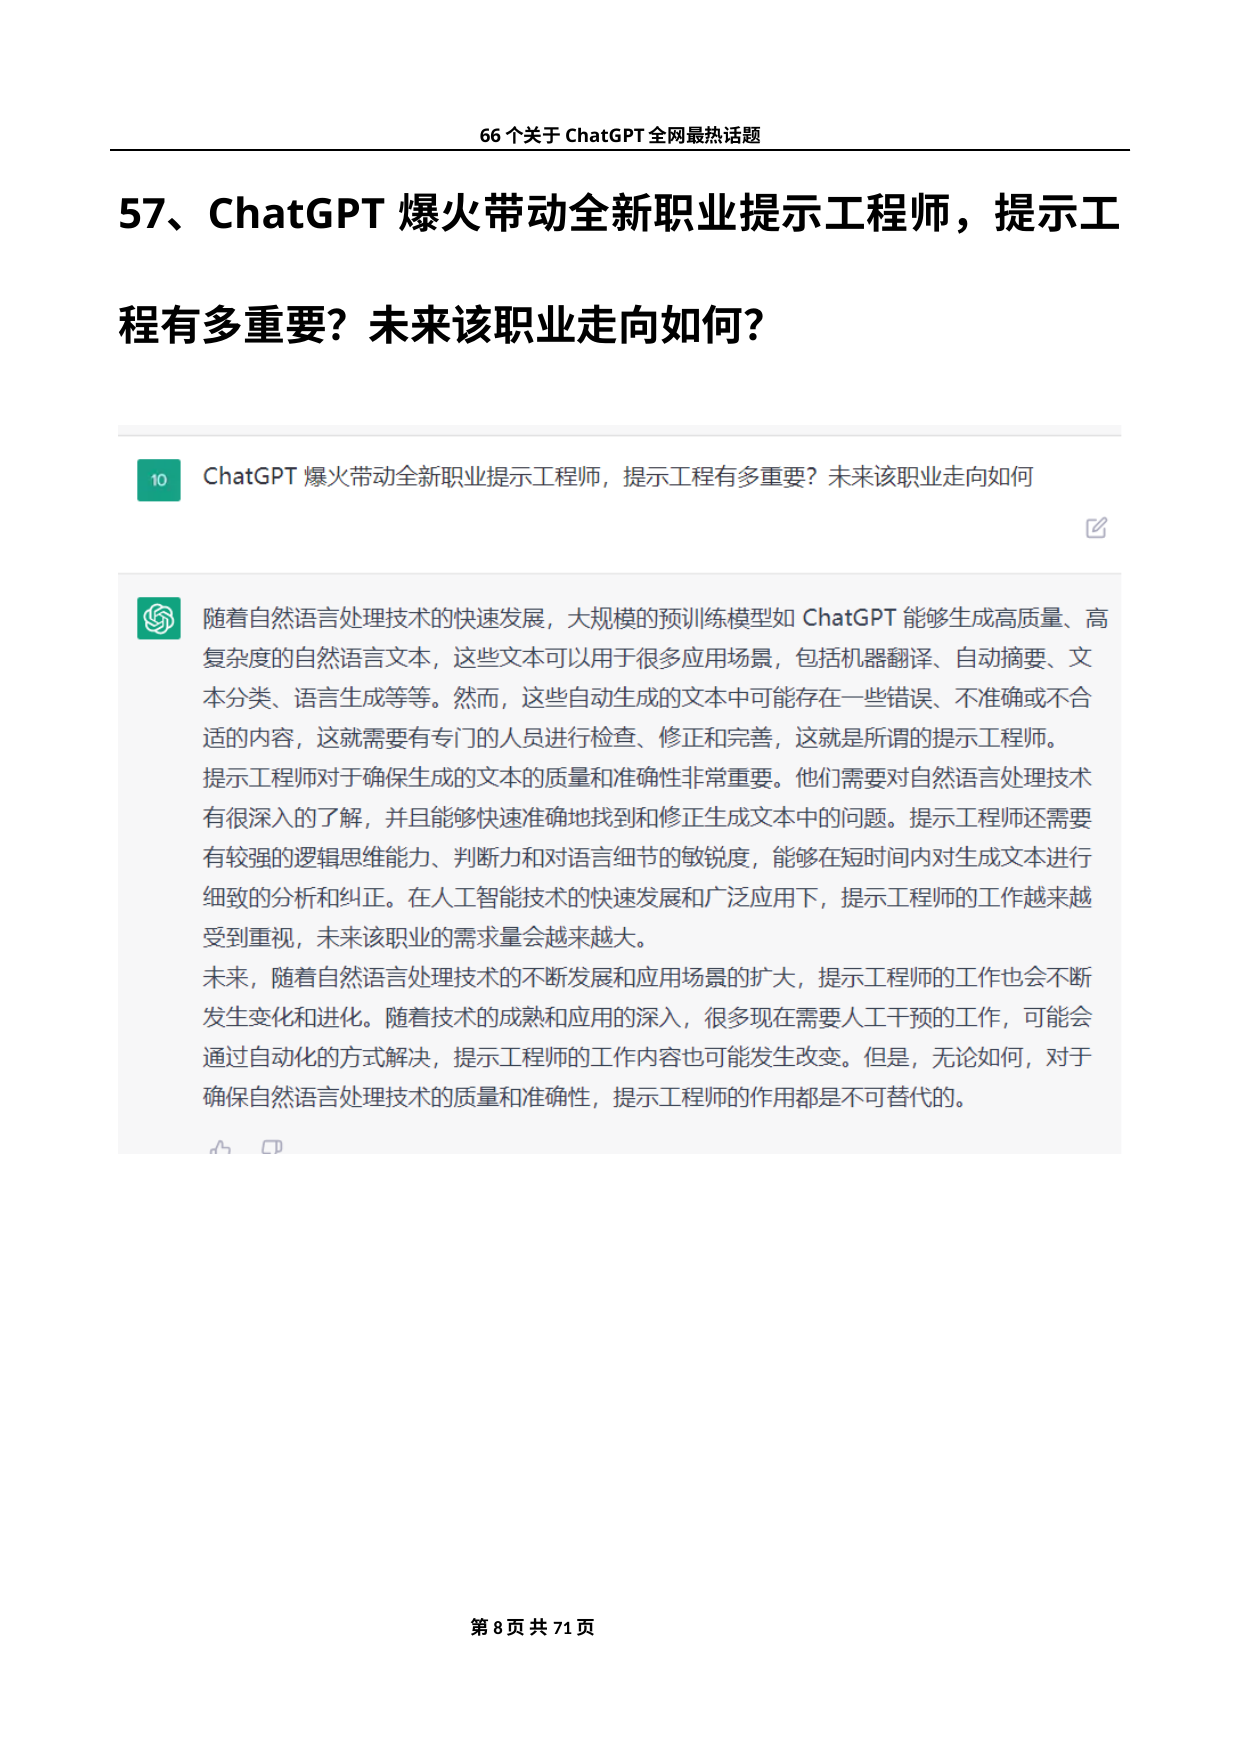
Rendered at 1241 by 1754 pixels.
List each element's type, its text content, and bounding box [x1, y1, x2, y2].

subtitle ChatGPT 爆火带动全新职业提示工程师，提示工程有多重要？未来该职业走向如何？ [118, 178, 1122, 355]
picture [118, 425, 1122, 1154]
